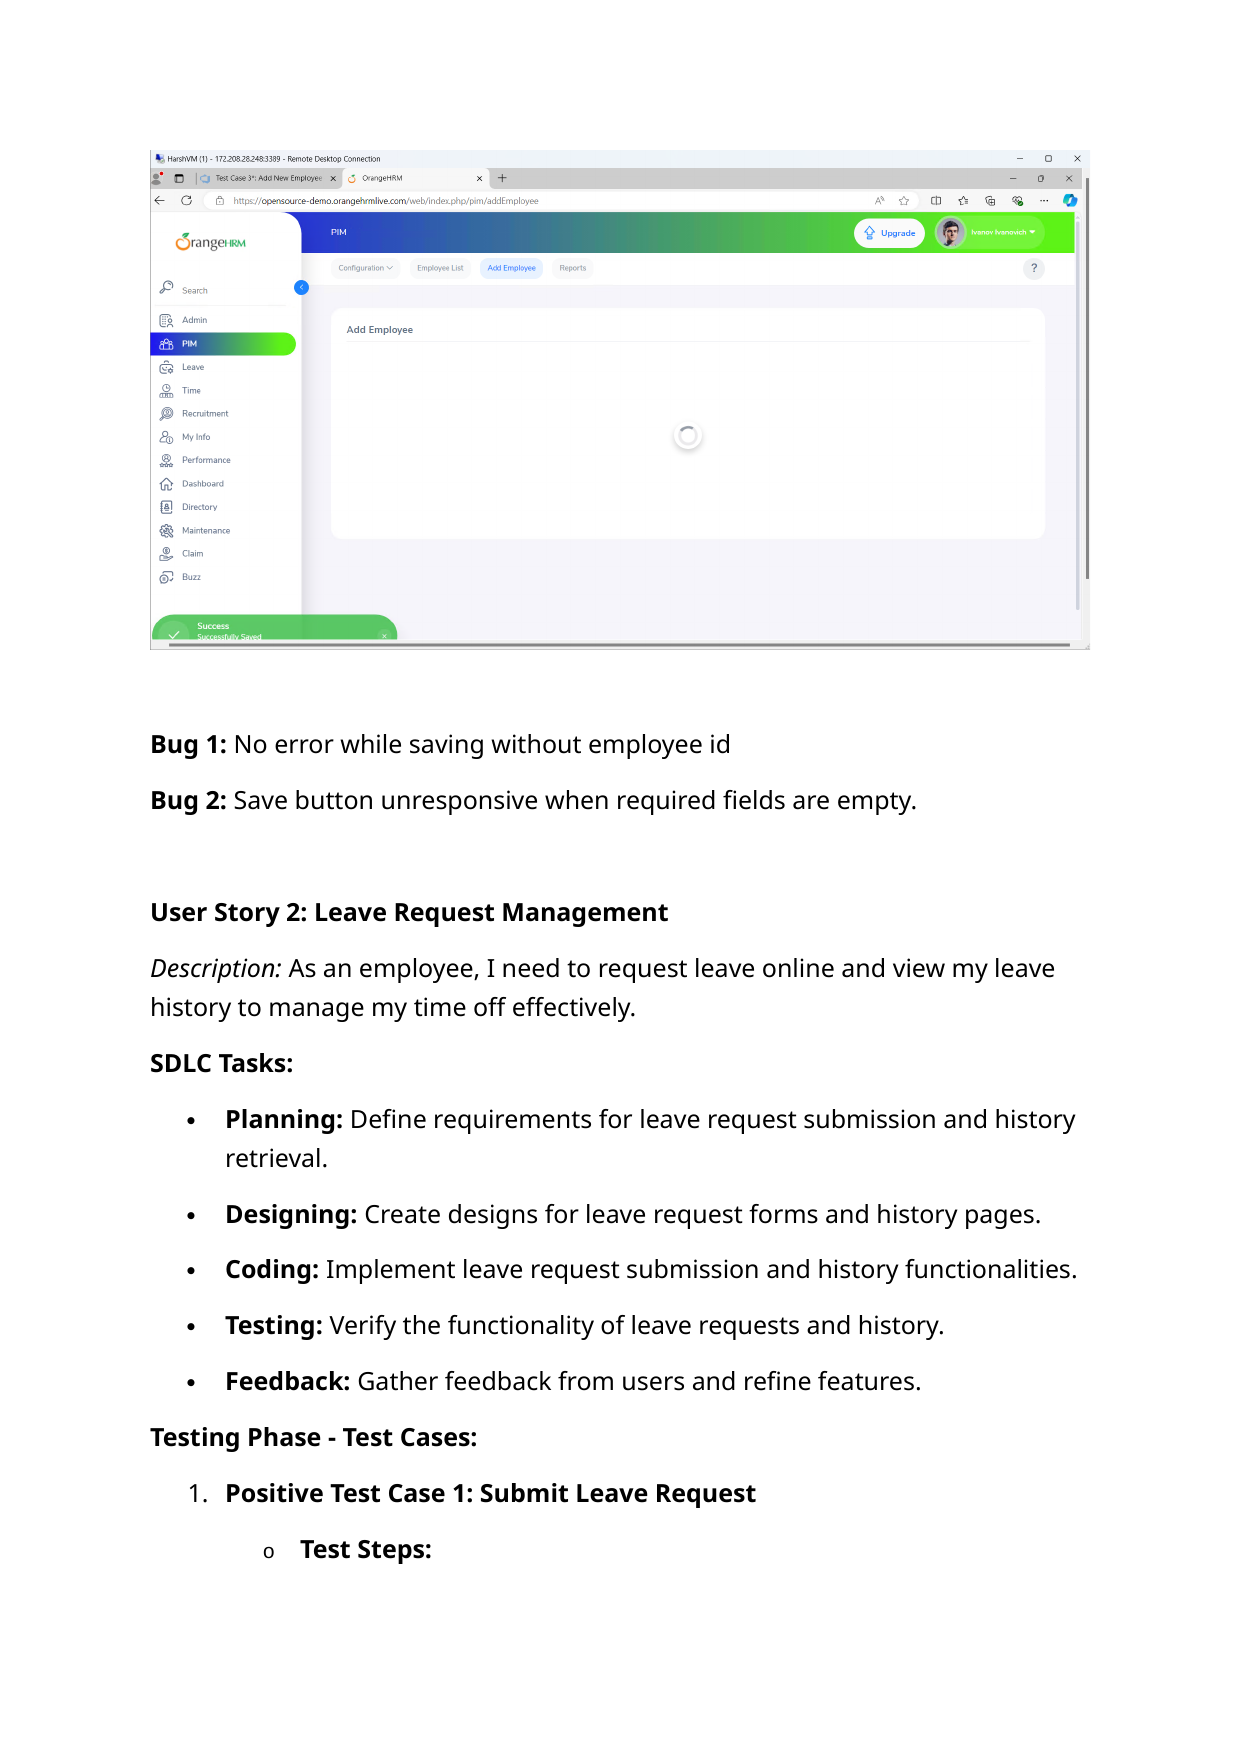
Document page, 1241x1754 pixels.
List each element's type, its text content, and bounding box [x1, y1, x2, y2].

text Description: As an employee, I need to request leave online and view my leave history to manage my time off effectively. [150, 950, 1090, 1024]
picture [150, 150, 1091, 650]
text Testing Phase - Test Cases: [150, 1419, 1090, 1454]
text SDLC Tasks: [150, 1045, 1090, 1079]
list Planning: Define requirements for leave request submission and history retrieval. [187, 1101, 1090, 1174]
text Bug 1: No error while saving without employee id [150, 727, 1090, 761]
list Designing: Create designs for leave request forms and history pages. [187, 1196, 1090, 1230]
list Testing: Verify the functionality of leave requests and history. [187, 1308, 1090, 1342]
text Bug 2: Save button unresponsive when required fields are empty. [150, 783, 1090, 817]
list Positive Test Case 1: Submit Leave Request [187, 1475, 1090, 1509]
list Coding: Implement leave request submission and history functionalities. [187, 1252, 1090, 1286]
list Feedback: Gather feedback from users and refine features. [187, 1364, 1090, 1398]
text User Story 2: Leave Request Management [150, 894, 1090, 929]
list Test Steps: [262, 1531, 1090, 1565]
